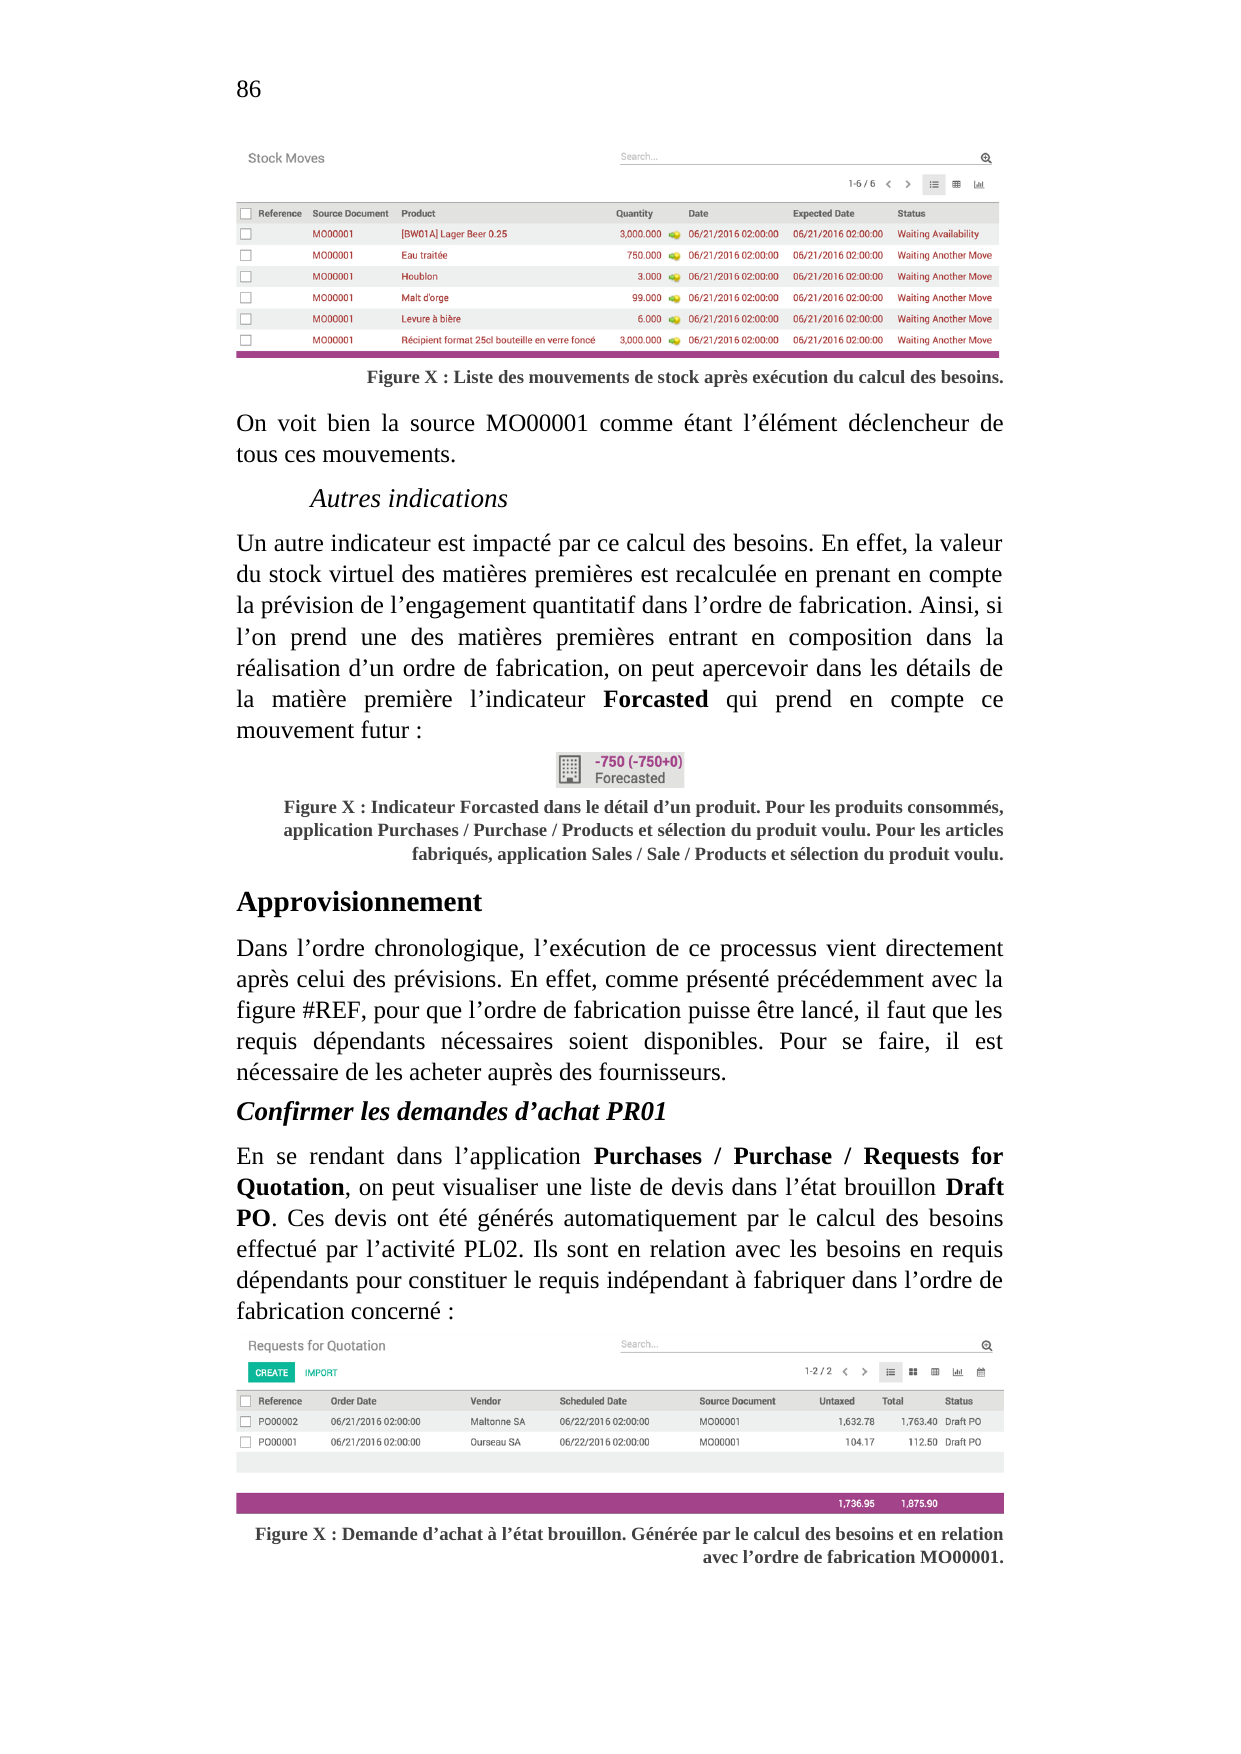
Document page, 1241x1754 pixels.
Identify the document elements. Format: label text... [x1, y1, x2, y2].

text Figure X : Indicateur Forcasted dans le détail d’un produit. Pour les produits consommés, application Purchases / Purchase / Products et sélection du produit voulu. Pour les articles fabriqués, application Sales / Sale / Products et sélection du produit voulu. [236, 796, 1004, 864]
text Figure X : Demande d’achat à l’état brouillon. Générée par le calcul des besoins et en relation avec l’ordre de fabrication MO00001. [236, 1522, 1004, 1567]
text Confirmer les demandes d’achat PR01 [236, 1095, 1004, 1126]
picture [555, 752, 685, 788]
text Un autre indicateur est impacté par ce calcul des besoins. En effet, la valeur du stock virtuel des matières premières est recalculée en prenant en compte la prévision de l’engagement quantitatif dans l’ordre de fabrication. Ainsi, si l’on prend une des matières premières entrant en composition dans la réalisation d’un ordre de fabrication, on peut apercevoir dans les détails de la matière première l’indicateur Forcasted qui prend en compte ce mouvement futur : [236, 528, 1004, 743]
text Approvisionnement [236, 884, 1004, 918]
picture [236, 1333, 1004, 1514]
picture [236, 147, 1000, 358]
text Figure X : Liste des mouvements de stock après exécution du calcul des besoins. [236, 366, 1004, 387]
text Autres indications [310, 482, 1004, 514]
text On voit bien la source MO00001 comme étant l’élément déclencheur de tous ces mouvements. [236, 408, 1004, 468]
text En se rendant dans l’application Purchases / Purchase / Requests for Quotation, on peut visualiser une liste de devis dans l’état brouillon Draft PO. Ces devis ont été générés automatiquement par le calcul des besoins effectué par l’activité PL02. Ils sont en relation avec les besoins en requis dépendants pour constituer le requis indépendant à fabriquer dans l’ordre de fabrication concerné : [236, 1141, 1004, 1325]
text Dans l’ordre chronologique, l’exécution de ce processus vient directement après celui des prévisions. En effet, comme présenté précédemment avec la figure #REF, pour que l’ordre de fabrication puisse être lancé, il faut que les requis dépendants nécessaires soient disponibles. Pour se faire, il est nécessaire de les acheter auprès des fournisseurs. [236, 933, 1004, 1086]
